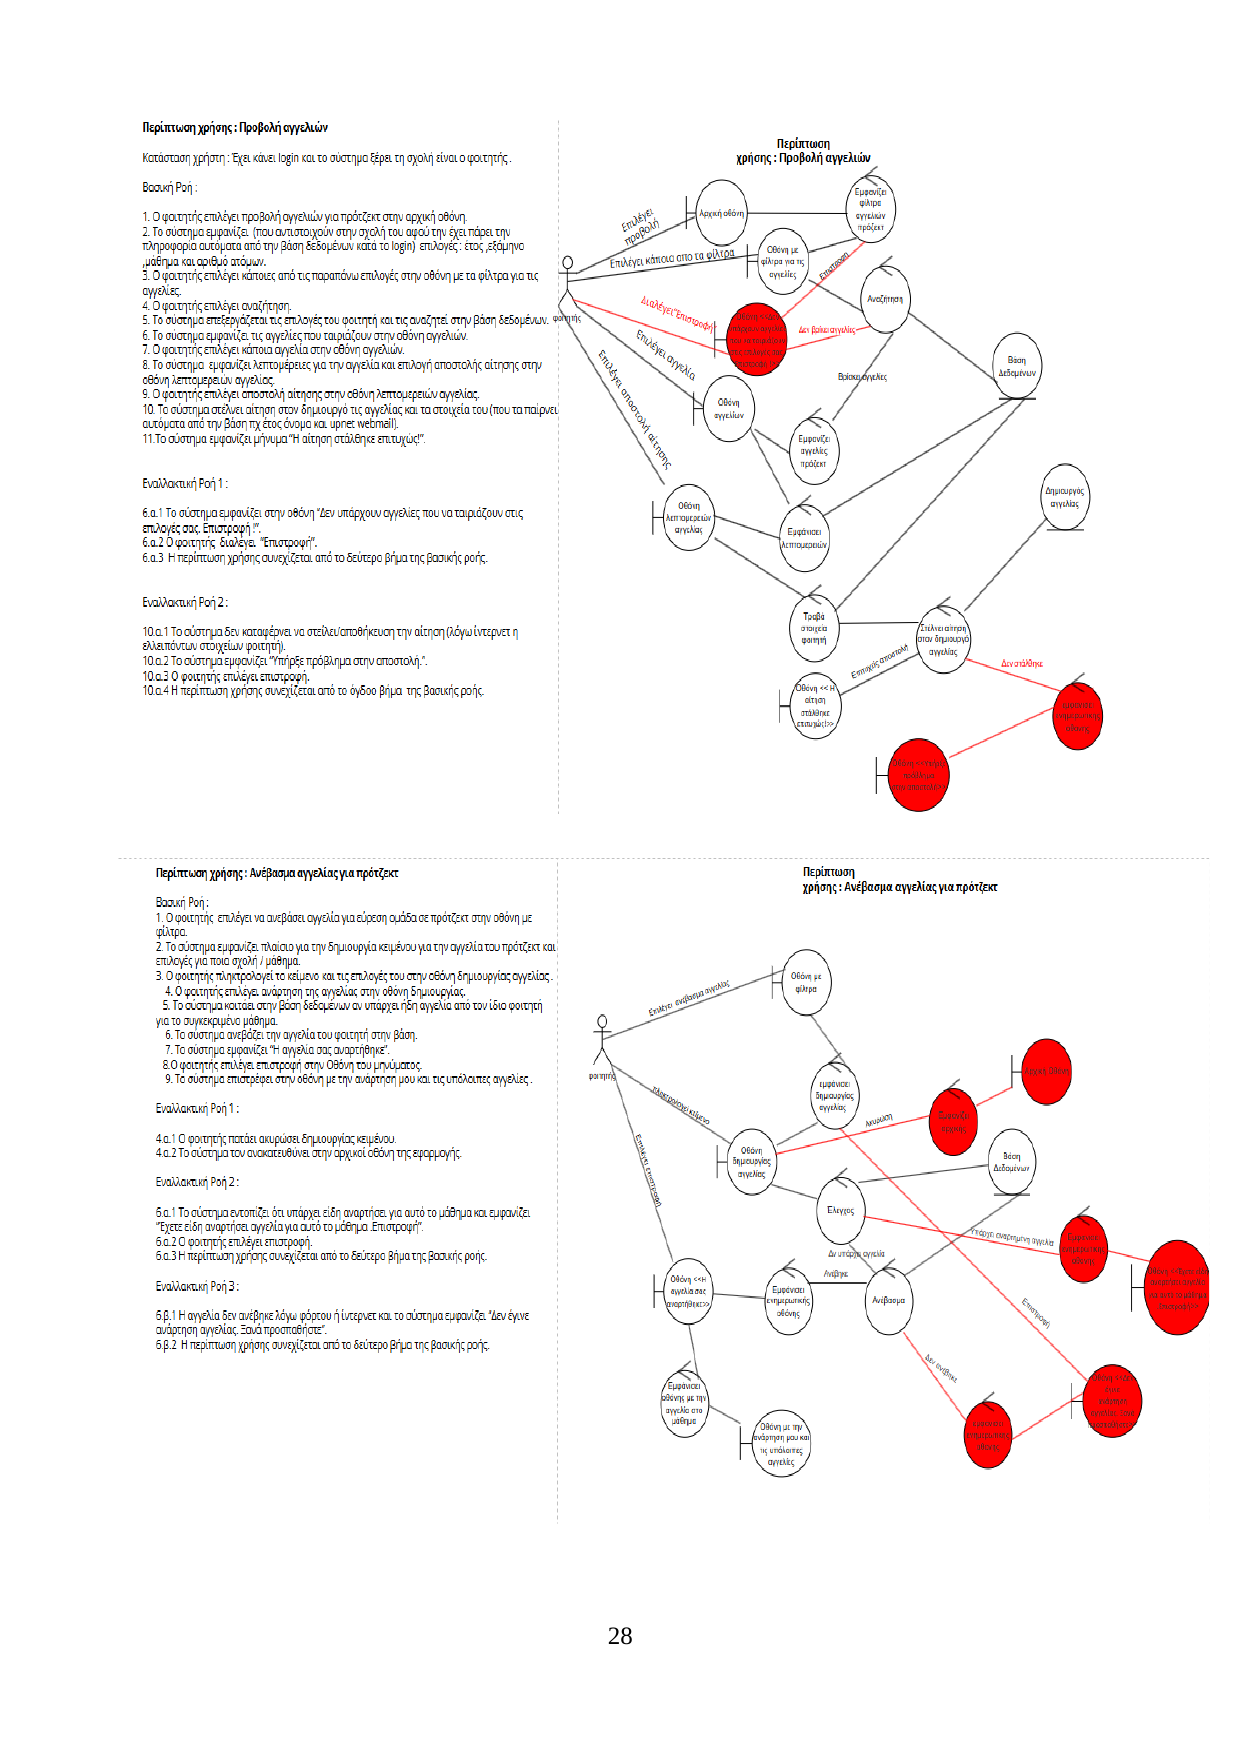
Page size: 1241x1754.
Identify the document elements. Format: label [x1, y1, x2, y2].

picture [118, 118, 1214, 814]
picture [118, 858, 1210, 1524]
